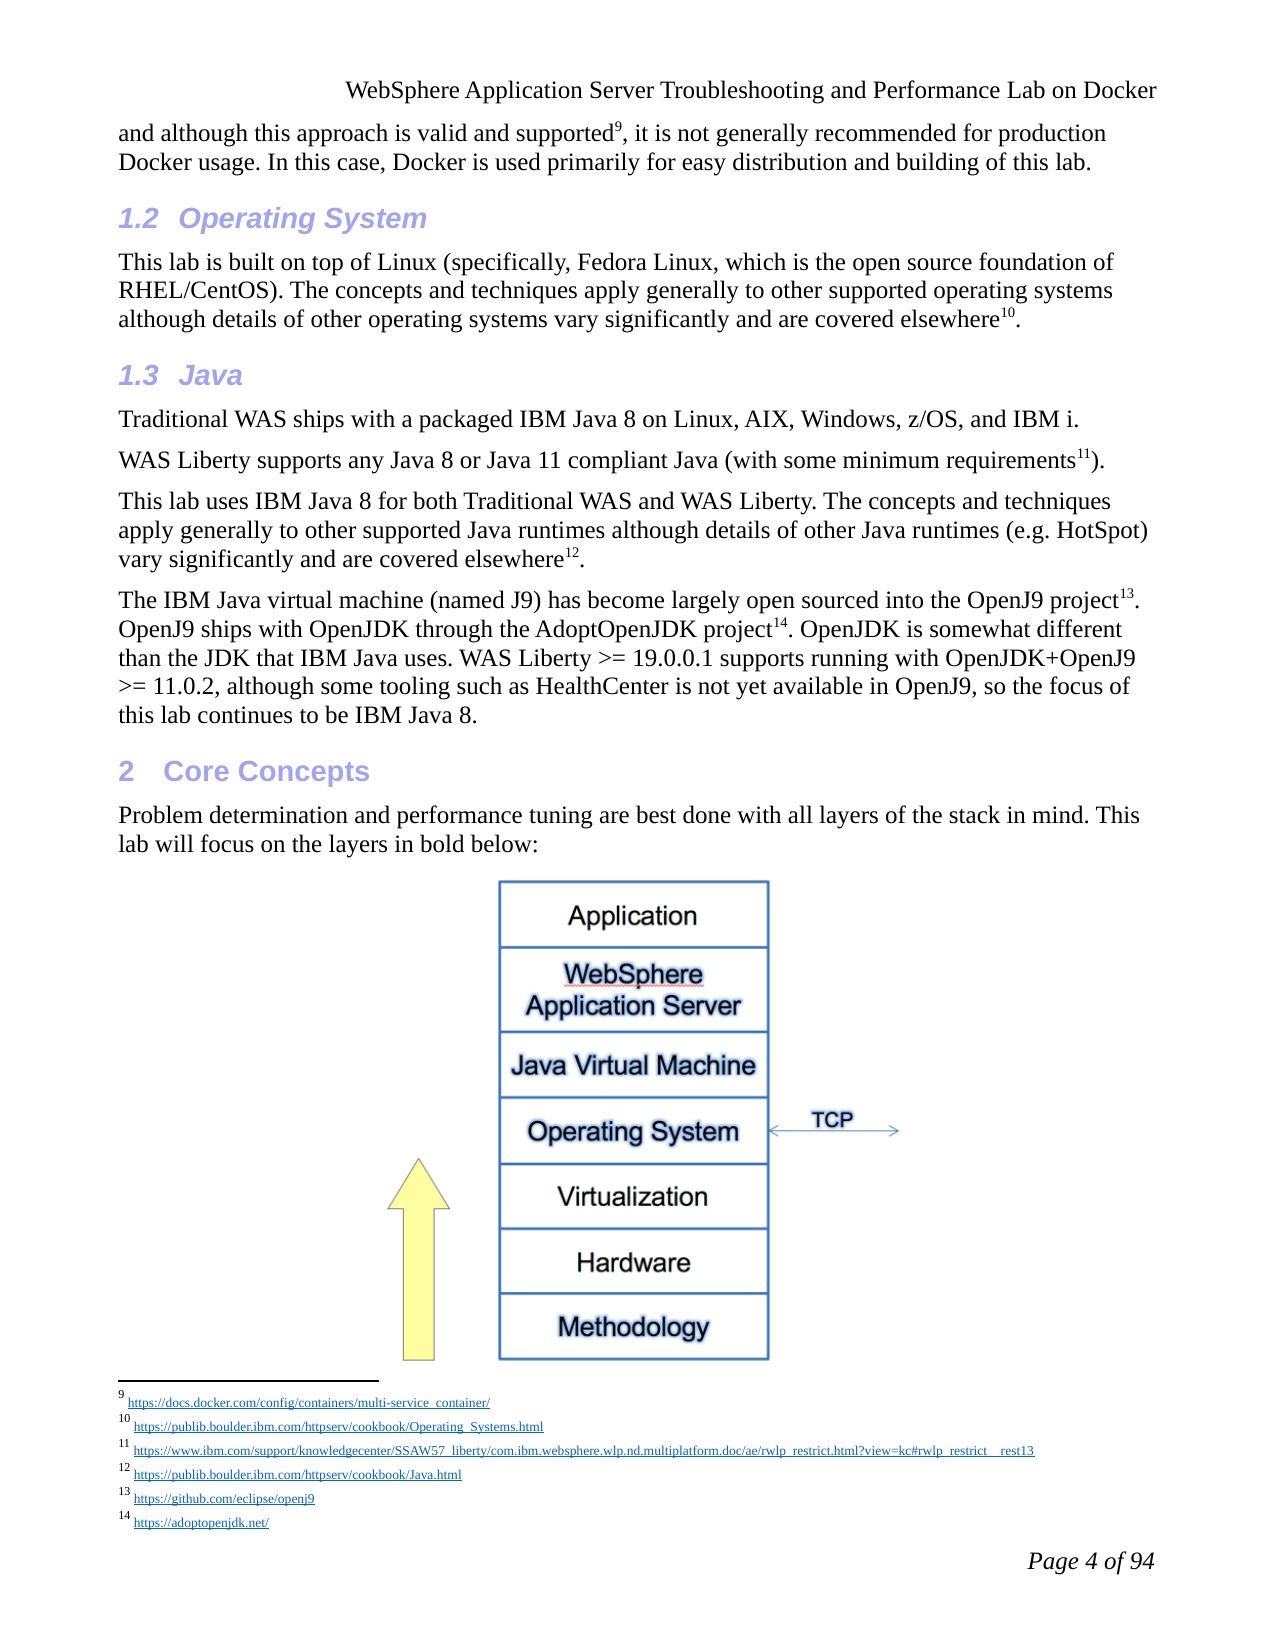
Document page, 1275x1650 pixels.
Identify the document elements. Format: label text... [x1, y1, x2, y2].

text WAS Liberty supports any Java 8 or Java 11 compliant Java (with some minimum requirements). [118, 445, 1157, 474]
text Problem determination and performance tuning are best done with all layers of the stack in mind. This lab will focus on the layers in bold below: [118, 800, 1157, 857]
text The IBM Java virtual machine (named J9) has become largely open sourced into the OpenJ9 project. OpenJ9 ships with OpenJDK through the AdoptOpenJDK project. OpenJDK is somewhat different than the JDK that IBM Java uses. WAS Liberty >= 19.0.0.1 supports running with OpenJDK+OpenJ9 >= 11.0.2, although some tooling such as HealthCenter is not yet available in OpenJ9, so the focus of this lab continues to be IBM Java 8. [118, 585, 1157, 729]
text This lab is built on top of Linux (specifically, Fedora Linux, which is the open source foundation of RHEL/CentOS). The concepts and techniques apply generally to other supported operating systems although details of other operating systems vary significantly and are covered elsewhere. [118, 247, 1157, 333]
subtitle Core Concepts [118, 754, 1157, 787]
text Traditional WAS ships with a packaged IBM Java 8 on Linux, AIX, Windows, z/OS, and IBM i. [118, 404, 1157, 433]
subtitle Java [118, 358, 1157, 391]
picture [367, 870, 908, 1374]
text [118, 118, 1157, 176]
subtitle Operating System [118, 201, 1157, 234]
text This lab uses IBM Java 8 for both Traditional WAS and WAS Liberty. The concepts and techniques apply generally to other supported Java runtimes although details of other Java runtimes (e.g. HotSpot) vary significantly and are covered elsewhere. [118, 486, 1157, 573]
